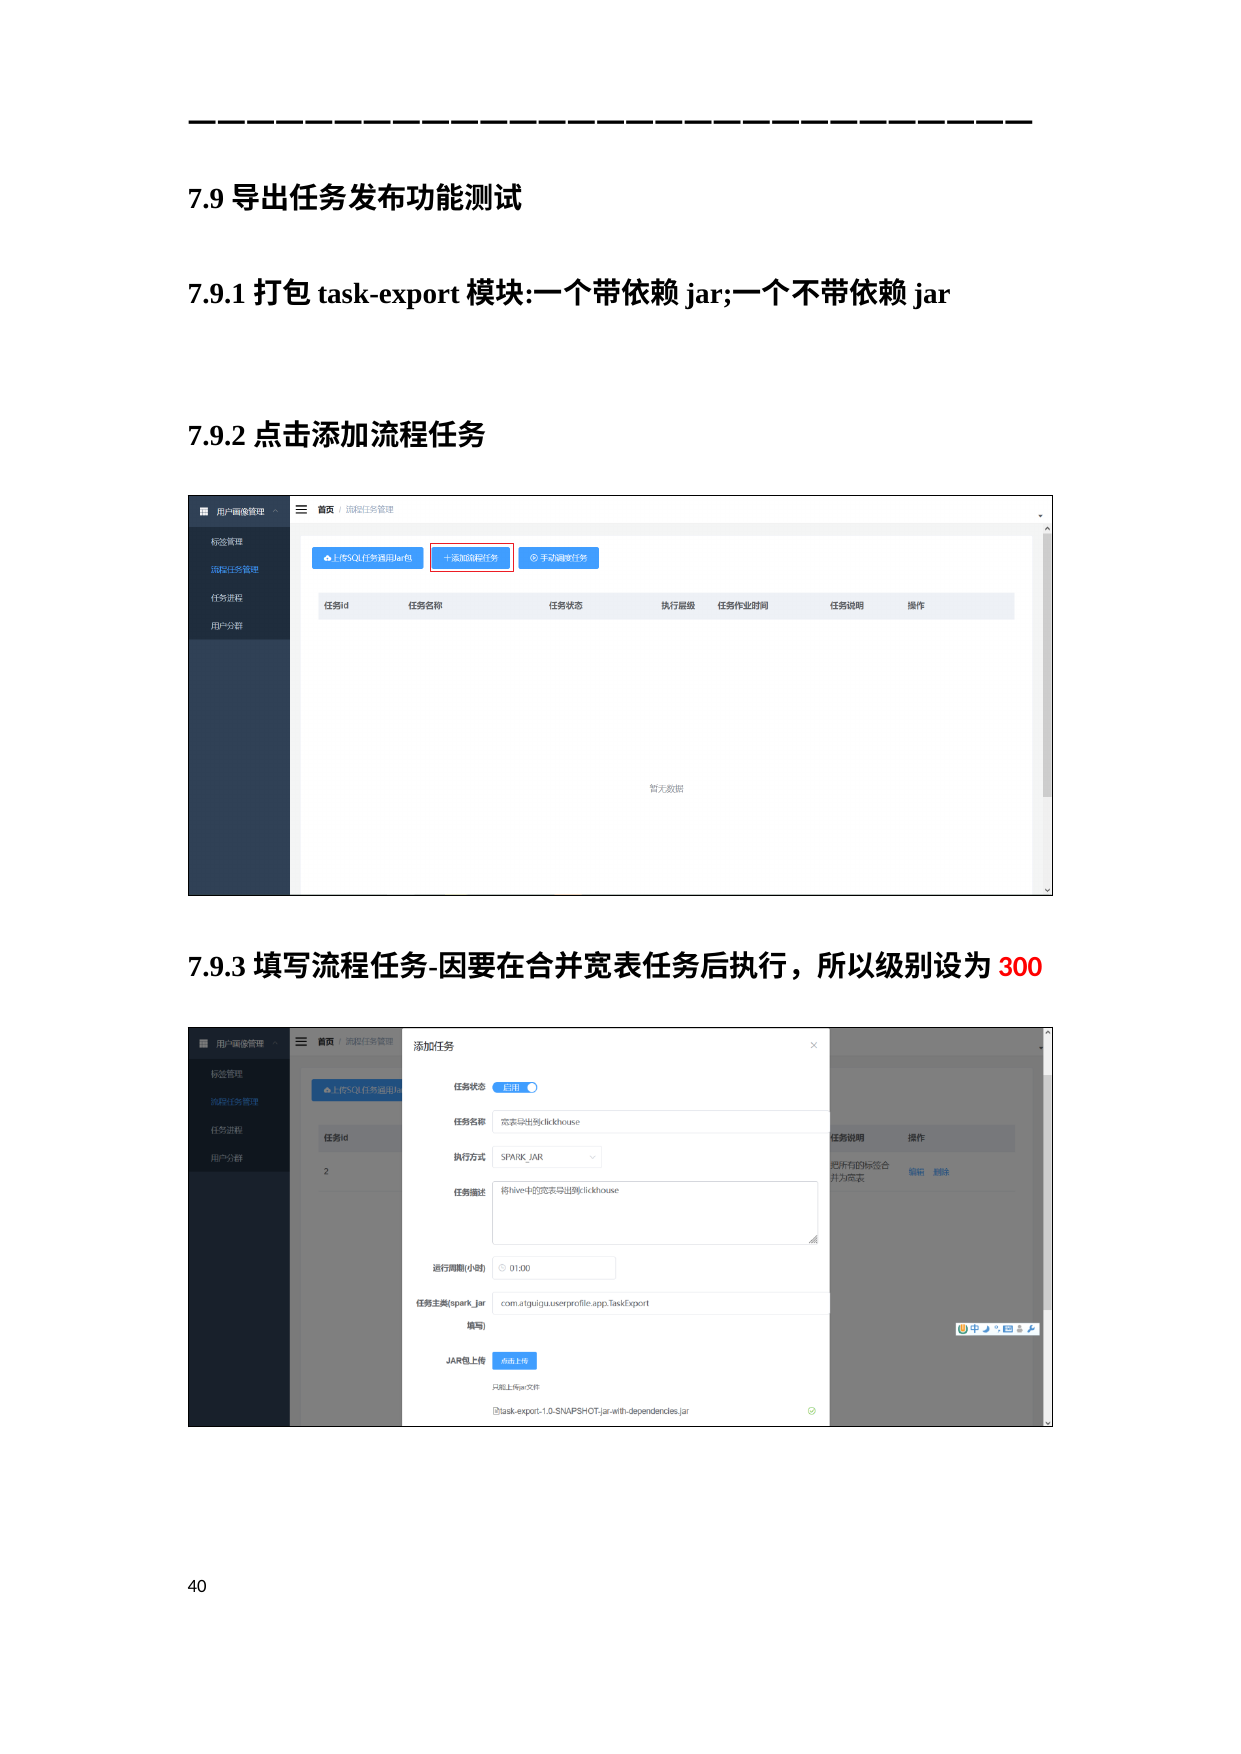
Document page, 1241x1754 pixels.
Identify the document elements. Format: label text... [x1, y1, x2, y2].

picture [189, 496, 1052, 895]
subtitle 7.9 导出任务发布功能测试 [187, 163, 1053, 228]
subtitle 7.9.2 点击添加流程任务 [187, 400, 1053, 465]
picture [189, 1028, 1052, 1426]
subtitle 7.9.3 填写流程任务-因要在合并宽表任务后执行，所以级别设为300 [187, 931, 1053, 996]
subtitle 7.9.1 打包task-export模块:一个带依赖jar;一个不带依赖jar [187, 259, 1053, 324]
